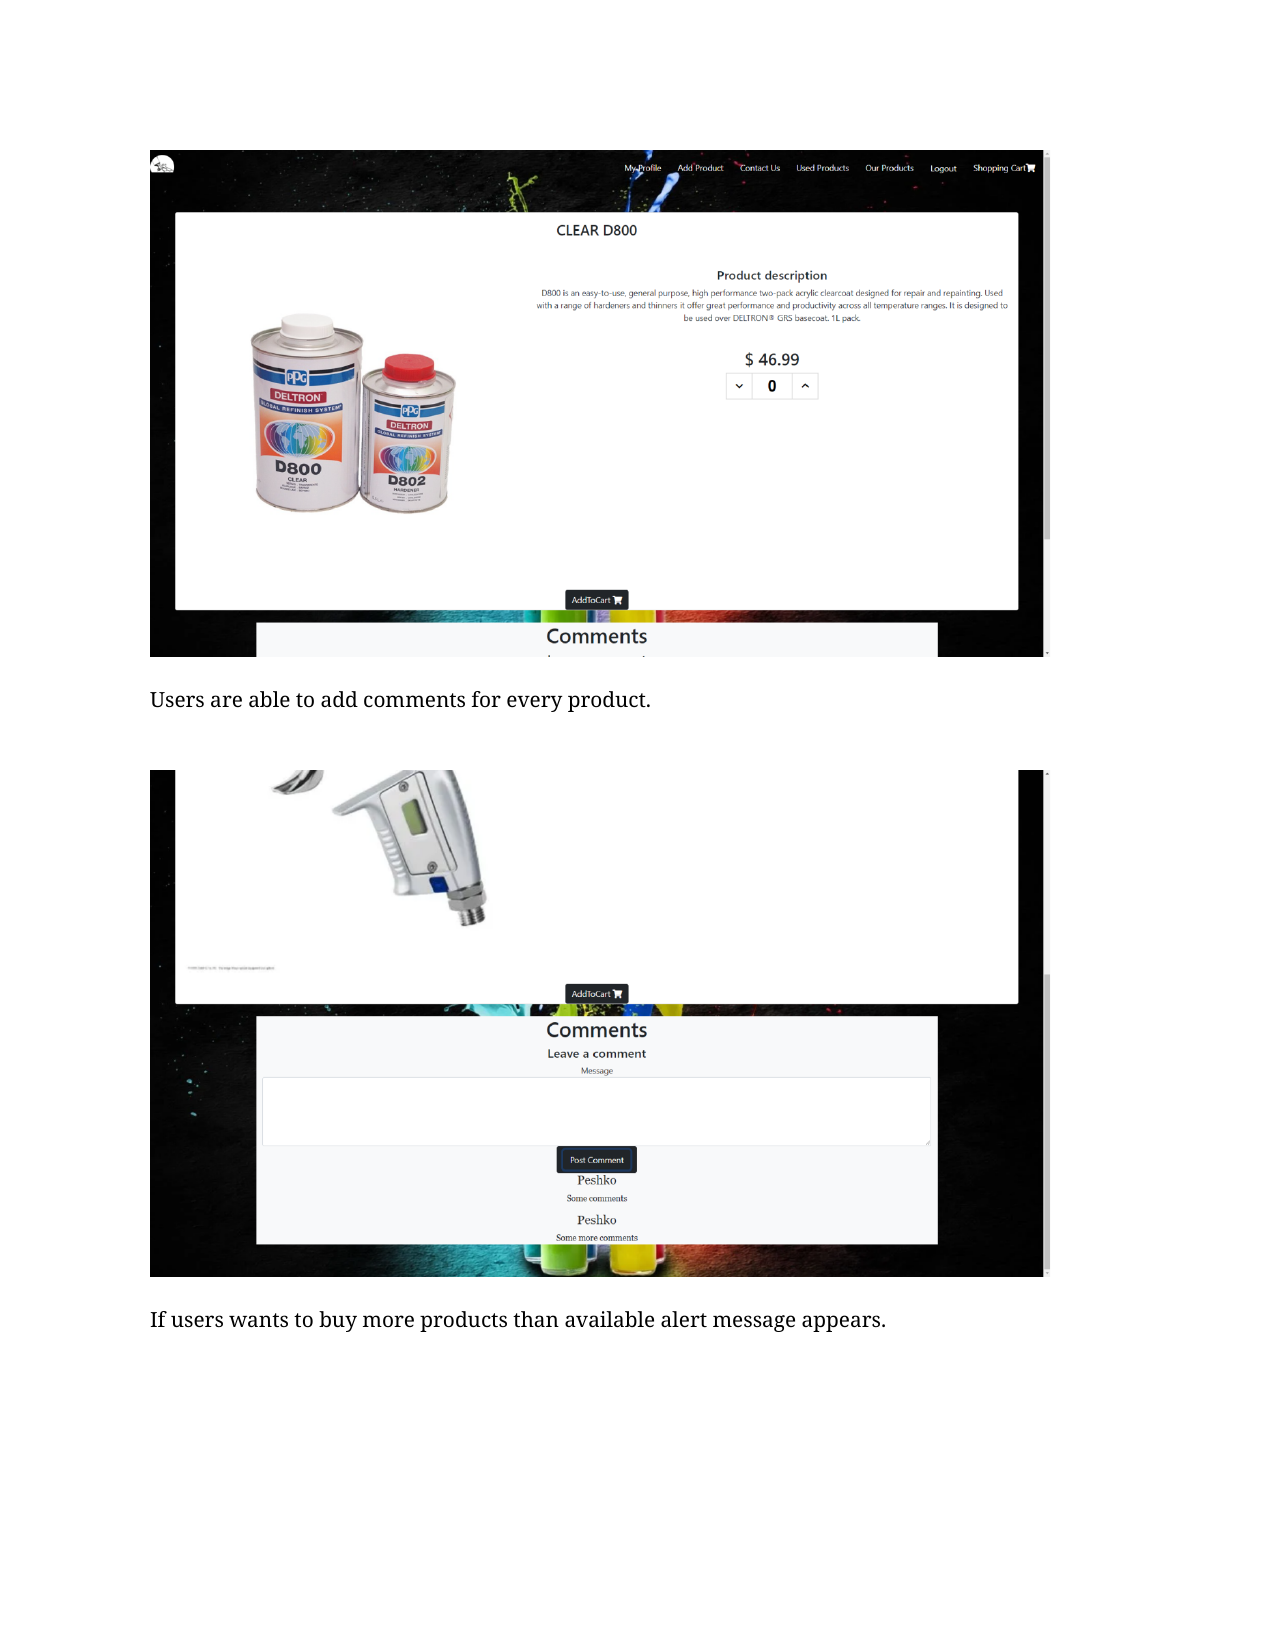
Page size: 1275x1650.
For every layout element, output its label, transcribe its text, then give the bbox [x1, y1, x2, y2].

picture [150, 150, 1050, 657]
text If users wants to buy more products than available alert message appears. [150, 1305, 1125, 1333]
text Users are able to add comments for every product. [150, 685, 1125, 713]
picture [150, 770, 1050, 1277]
